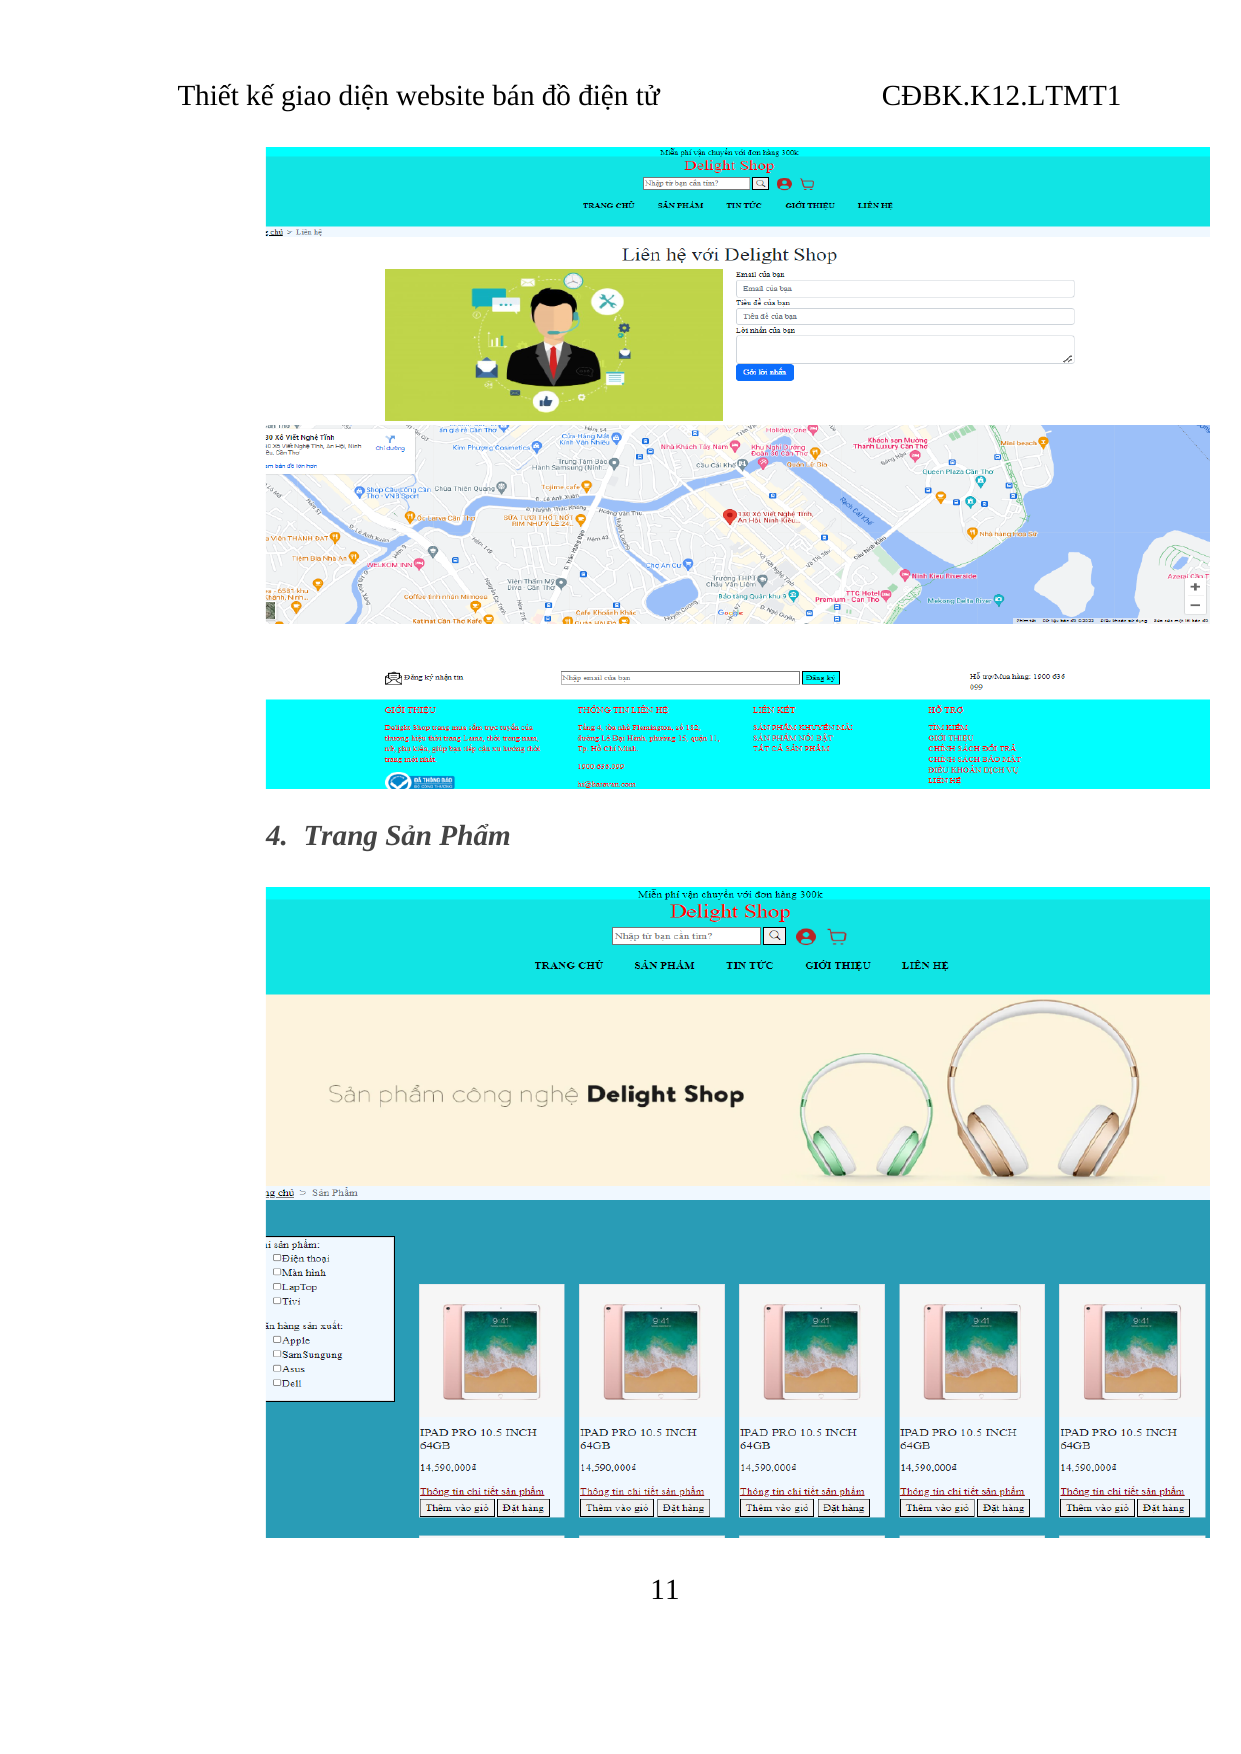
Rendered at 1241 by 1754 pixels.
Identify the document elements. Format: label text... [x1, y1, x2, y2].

picture [422, 778, 452, 787]
picture [415, 778, 421, 787]
picture [265, 147, 1210, 789]
picture [265, 887, 1210, 1538]
list Trang Sản Phẩm [266, 818, 1122, 852]
